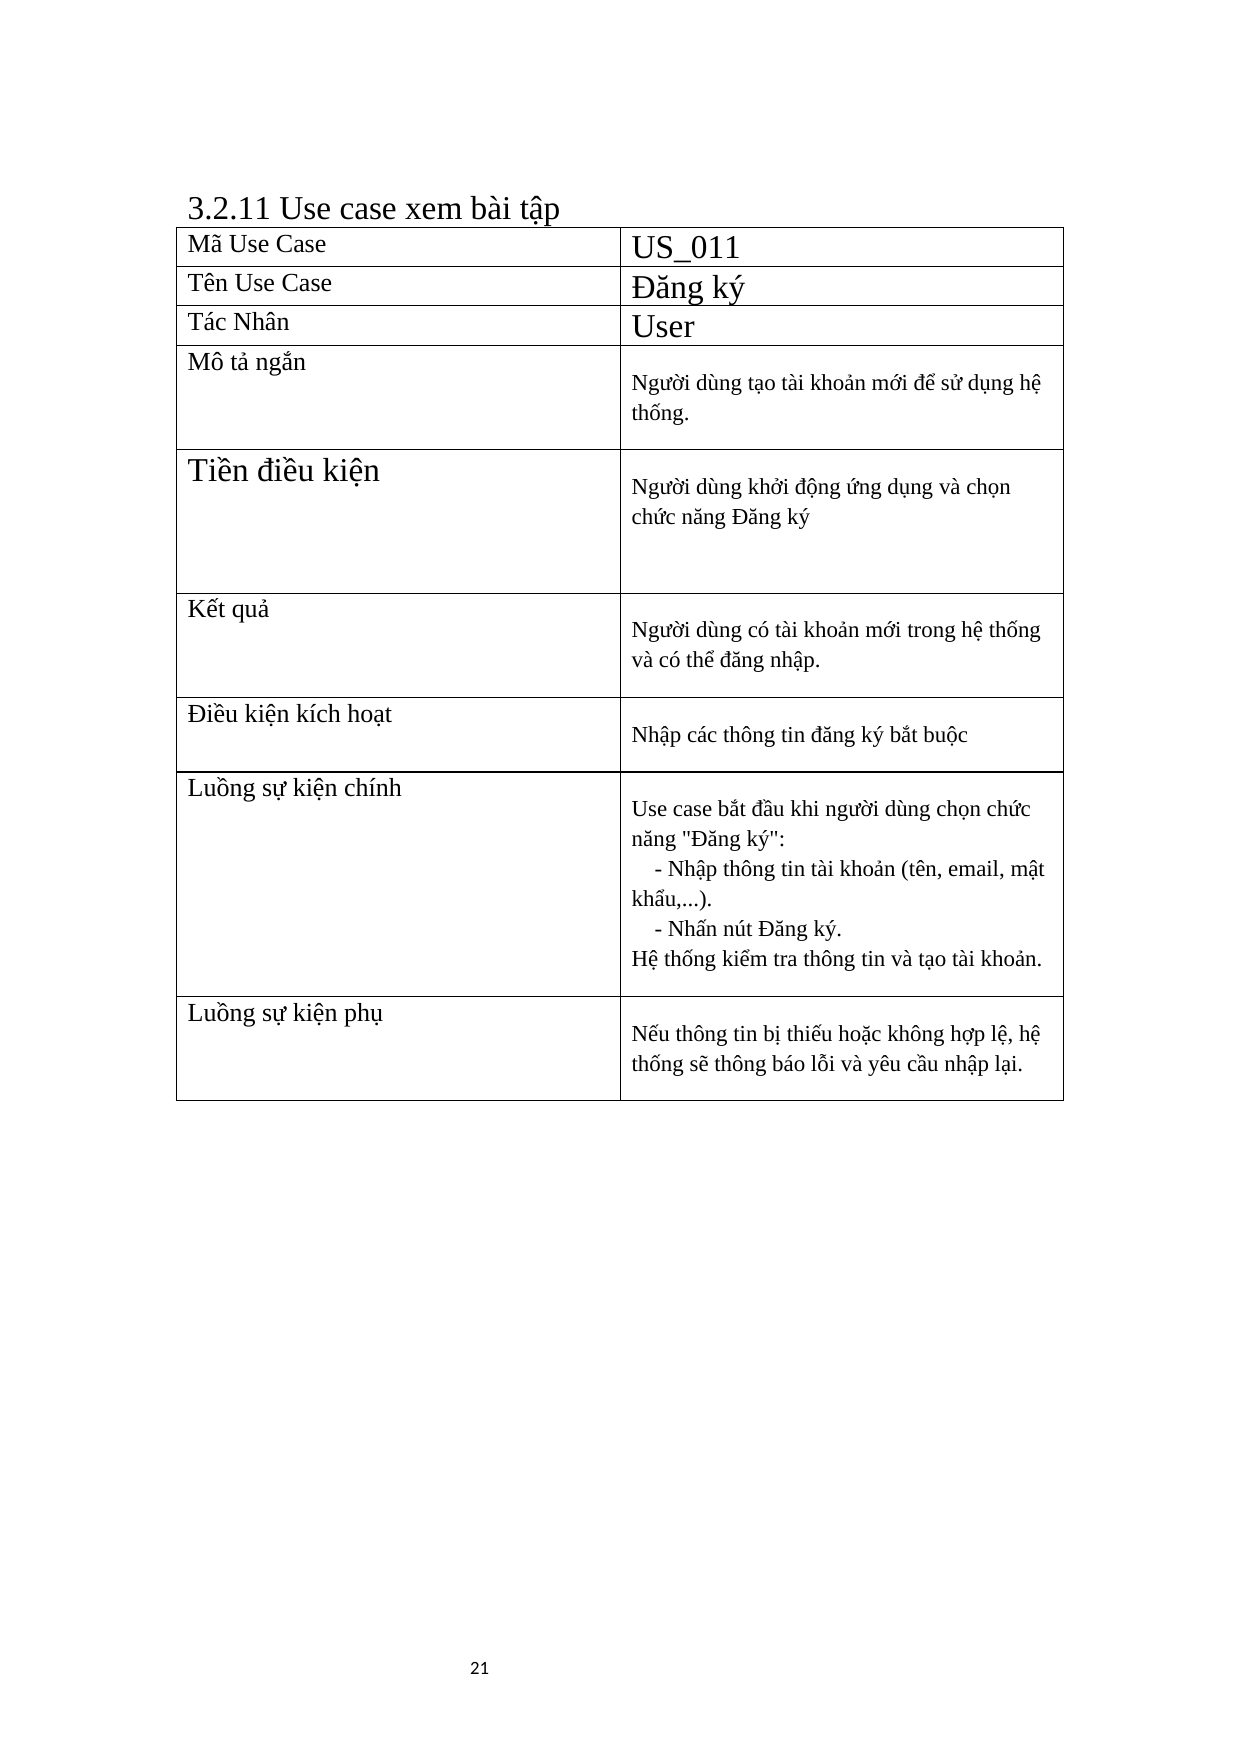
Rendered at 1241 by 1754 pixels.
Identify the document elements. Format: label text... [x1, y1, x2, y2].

table_cell Người dùng tạo tài khoản mới để sử dụng hệ thống. [621, 346, 1063, 449]
table_cell Tiền điều kiện [177, 450, 620, 592]
table_cell Nhập các thông tin đăng ký bắt buộc [621, 698, 1063, 771]
table_cell Luồng sự kiện chính [177, 773, 620, 996]
table_cell Luồng sự kiện phụ [177, 997, 620, 1100]
table_cell Nếu thông tin bị thiếu hoặc không hợp lệ, hệ thống sẽ thông báo lỗi và yêu cầu nhập lại. [621, 997, 1063, 1100]
table_header US_011 [621, 228, 1063, 266]
table_cell Đăng ký [621, 267, 1063, 305]
table_cell User [621, 306, 1063, 345]
table_cell Điều kiện kích hoạt [177, 698, 620, 771]
table_cell Mô tả ngắn [177, 346, 620, 449]
table_cell Tác Nhân [177, 306, 620, 345]
list Use case xem bài tập [187, 188, 1053, 227]
table_cell Use case bắt đầu khi người dùng chọn chức năng "Đăng ký": - Nhập thông tin tài khoản (tên, email, mật khẩu,...). - Nhấn nút Đăng ký. Hệ thống kiểm tra thông tin và tạo tài khoản. [621, 773, 1063, 996]
table_cell Người dùng có tài khoản mới trong hệ thống và có thể đăng nhập. [621, 594, 1063, 697]
table_cell Người dùng khởi động ứng dụng và chọn chức năng Đăng ký [621, 450, 1063, 592]
table_cell Kết quả [177, 594, 620, 697]
table_header Mã Use Case [177, 228, 620, 266]
table_cell Tên Use Case [177, 267, 620, 305]
